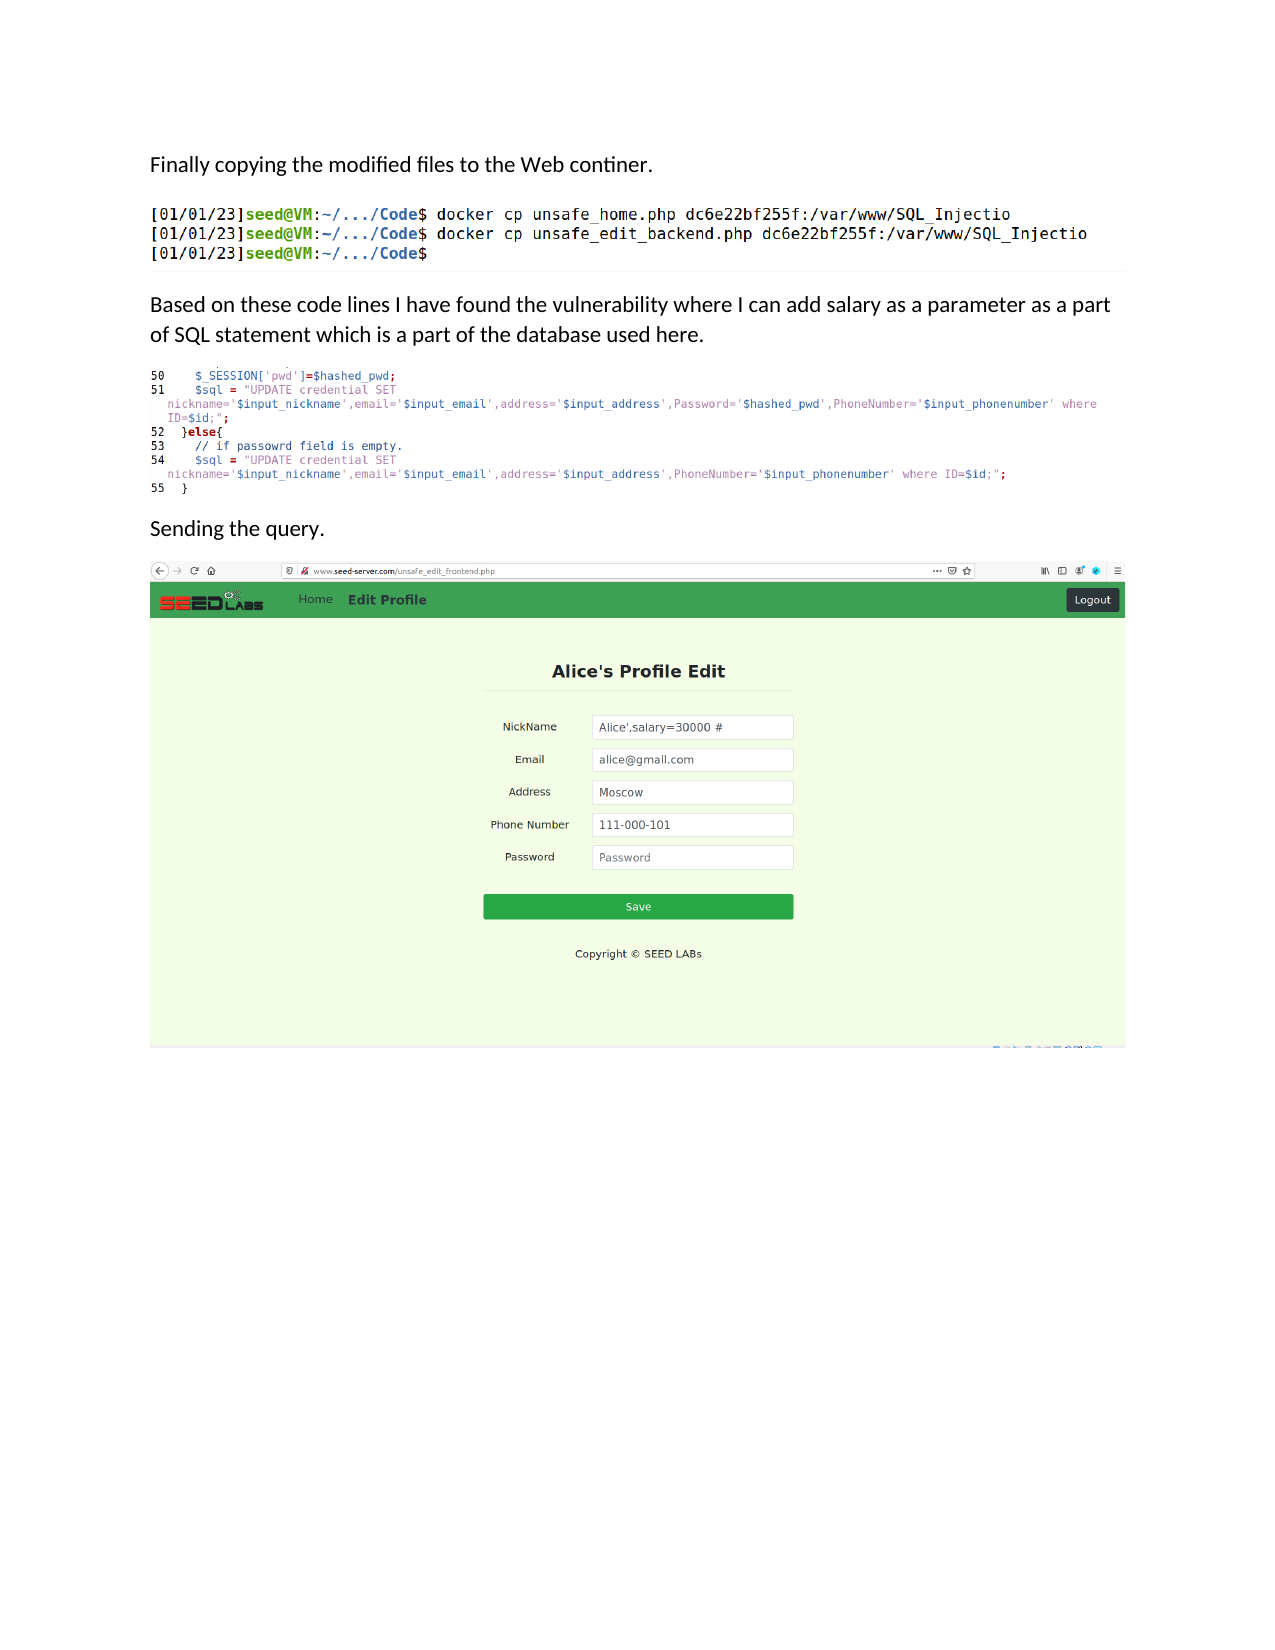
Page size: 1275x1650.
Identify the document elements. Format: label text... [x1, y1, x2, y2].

text Based on these code lines I have found the vulnerability where I can add salary as a parameter as a part of SQL statement which is a part of the database used here. [150, 290, 1125, 348]
picture [150, 367, 1125, 496]
picture [150, 196, 1125, 272]
picture [150, 561, 1125, 1048]
text Finally copying the modified files to the Web continer. [150, 150, 1125, 178]
text Sending the query. [150, 514, 1125, 542]
